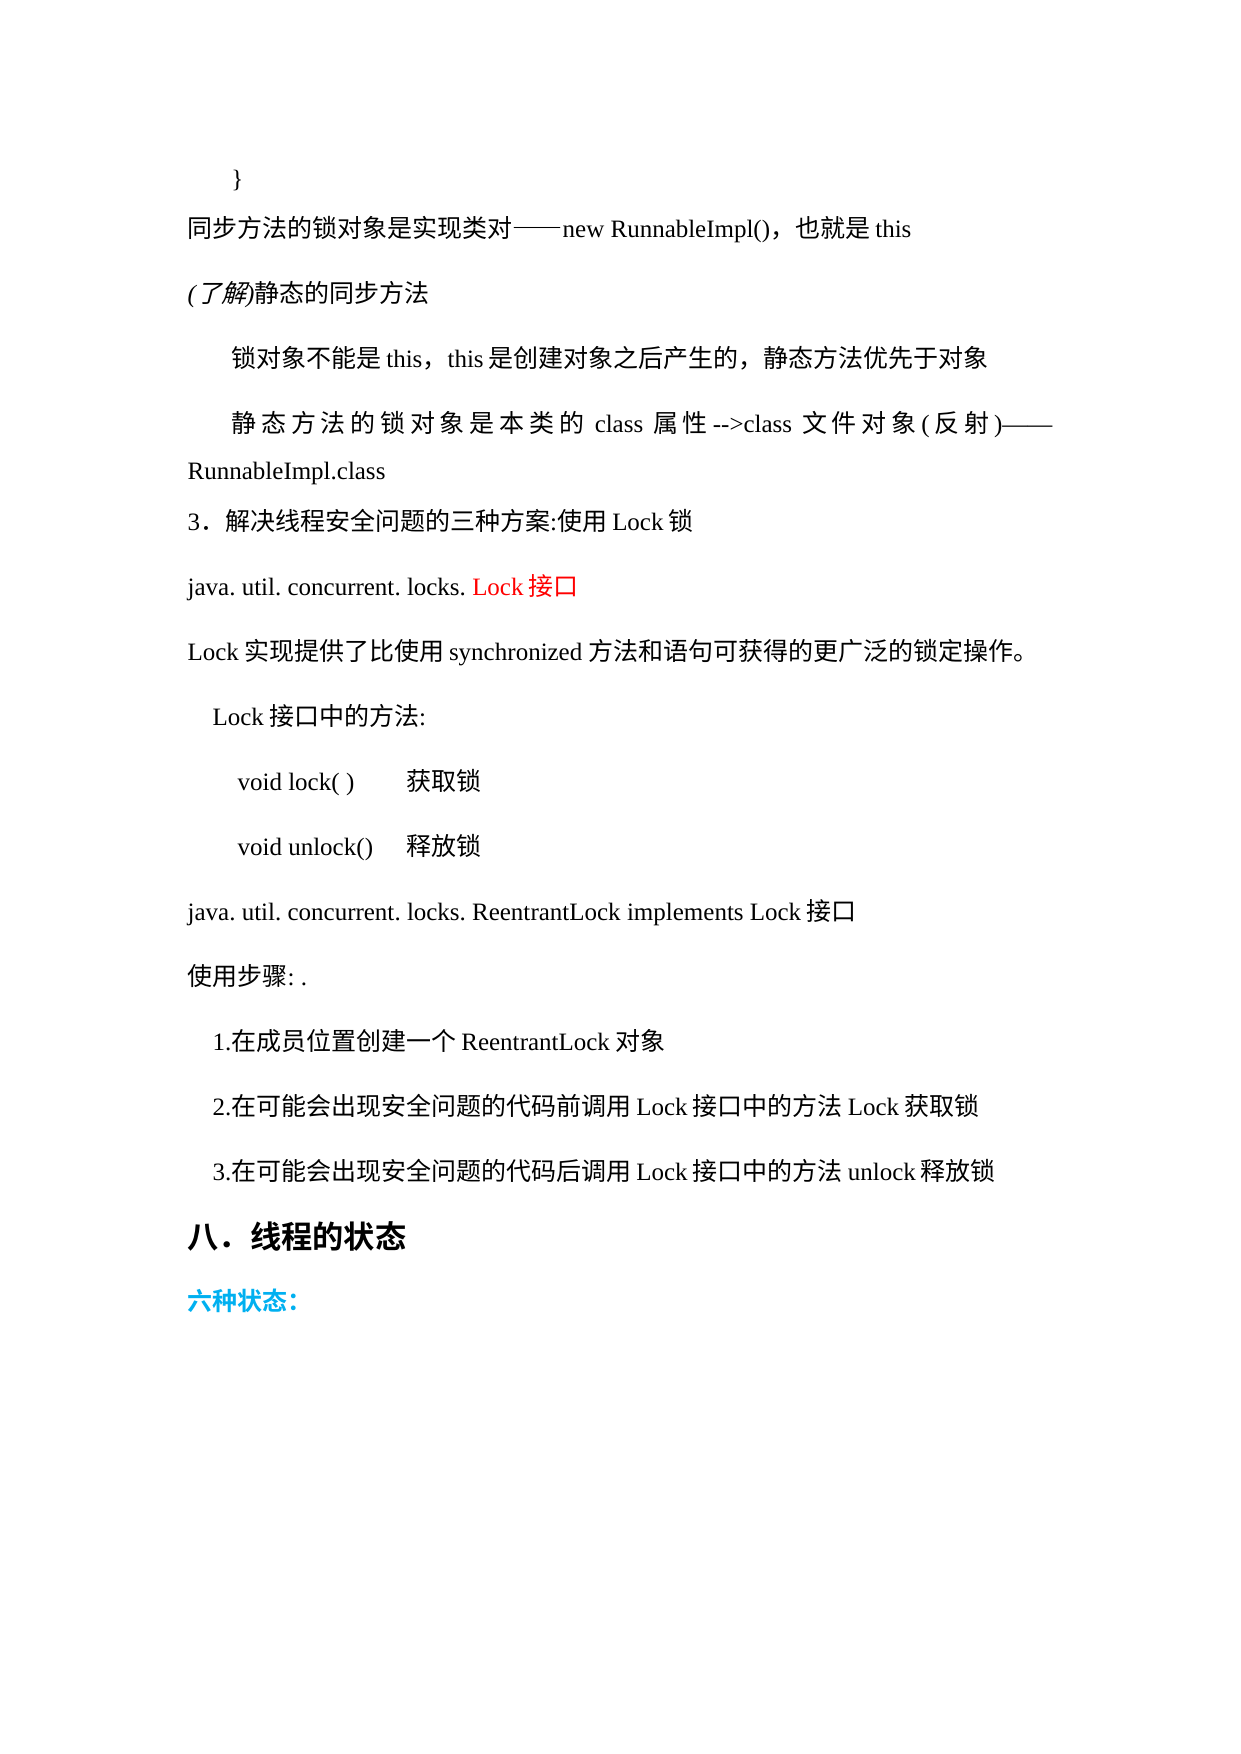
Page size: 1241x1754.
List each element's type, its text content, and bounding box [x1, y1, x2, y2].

text Lock接口中的方法: [212, 682, 1053, 747]
text } [231, 162, 1053, 194]
text 3．解决线程安全问题的三种方案:使用Lock锁 [187, 487, 1053, 552]
text 锁对象不能是this，this是创建对象之后产生的，静态方法优先于对象 [187, 324, 1053, 389]
text Lock实现提供了比使用synchronized 方法和语句可获得的更广泛的锁定操作。 [187, 617, 1053, 682]
text 2.在可能会出现安全问题的代码前调用Lock接口中的方法Lock获取锁 [212, 1072, 1053, 1137]
text java. util. concurrent. locks. ReentrantLock implements Lock接口 [187, 877, 1053, 942]
text 六种状态： [187, 1267, 1053, 1332]
text java. util. concurrent. locks. Lock接口 [187, 552, 1053, 617]
text (了解)静态的同步方法 [187, 259, 1053, 324]
text void unlock() 释放锁 [237, 812, 1053, 877]
subtitle 八．线程的状态 [187, 1202, 1053, 1267]
text 1.在成员位置创建一个ReentrantLock对象 [212, 1007, 1053, 1072]
text 3.在可能会出现安全问题的代码后调用Lock接口中的方法unlock释放锁 [212, 1137, 1053, 1202]
text 静态方法的锁对象是本类的class属性-->class文件对象(反射)——RunnableImpl.class [187, 389, 1053, 487]
text void lock( ) 获取锁 [237, 747, 1053, 812]
text 使用步骤: . [187, 942, 1053, 1007]
text 同步方法的锁对象是实现类对——new RunnableImpl()，也就是this [187, 194, 1053, 259]
